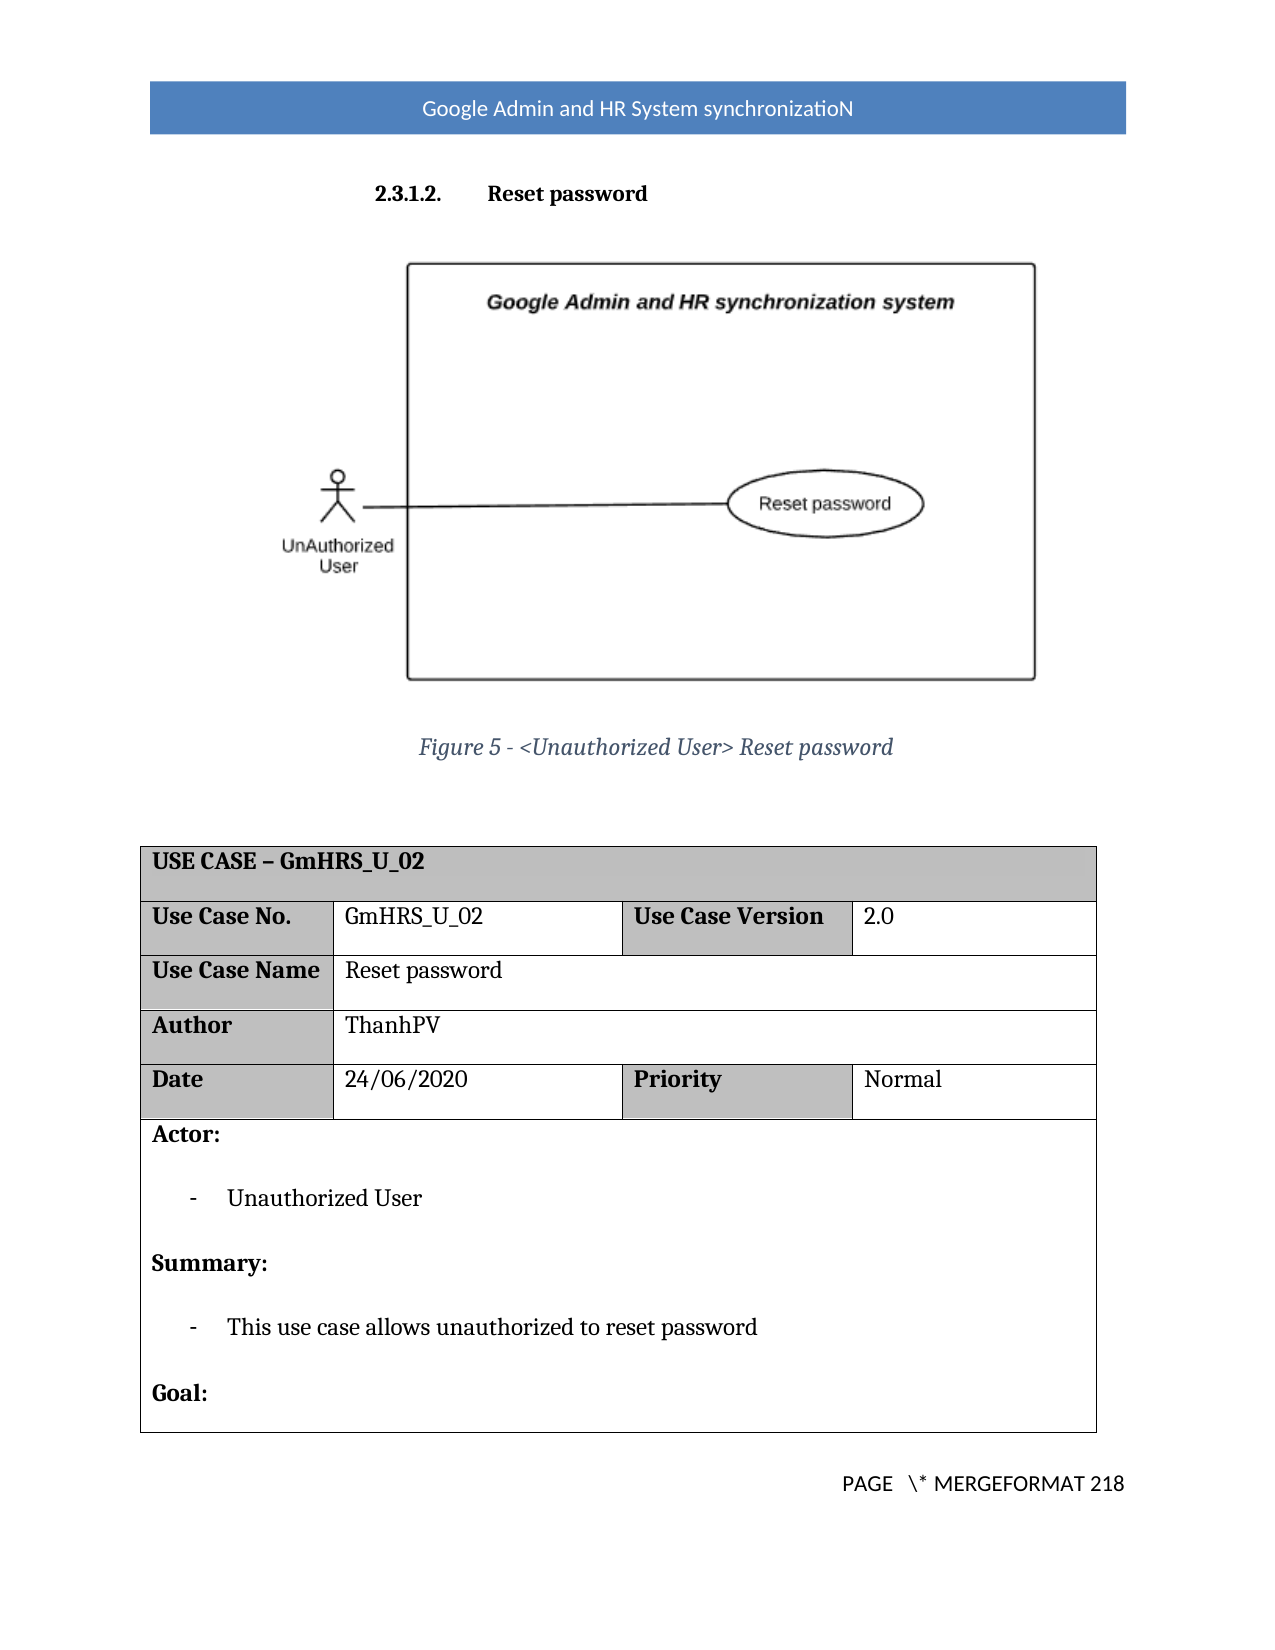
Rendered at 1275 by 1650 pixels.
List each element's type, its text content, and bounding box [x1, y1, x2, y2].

table_cell Reset password [334, 956, 1096, 1009]
subtitle Reset password [375, 181, 1125, 207]
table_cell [141, 1120, 1096, 1432]
table_cell Use Case Version [623, 902, 852, 955]
table_header USE CASE – GmHRS_U_02 [141, 847, 1096, 901]
table_cell Author [141, 1011, 333, 1064]
table_cell Normal [853, 1065, 1096, 1118]
table_cell Priority [623, 1065, 852, 1118]
table_cell Use Case Name [141, 956, 333, 1009]
table_cell Use Case No. [141, 902, 333, 955]
table_cell Date [141, 1065, 333, 1118]
table_cell 2.0 [853, 902, 1096, 955]
text Figure 5 - <Unauthorized User> Reset password [187, 733, 1125, 762]
picture [263, 240, 1050, 700]
table_cell ThanhPV [334, 1011, 1096, 1064]
table_cell GmHRS_U_02 [334, 902, 622, 955]
table_cell 24/06/2020 [334, 1065, 622, 1118]
